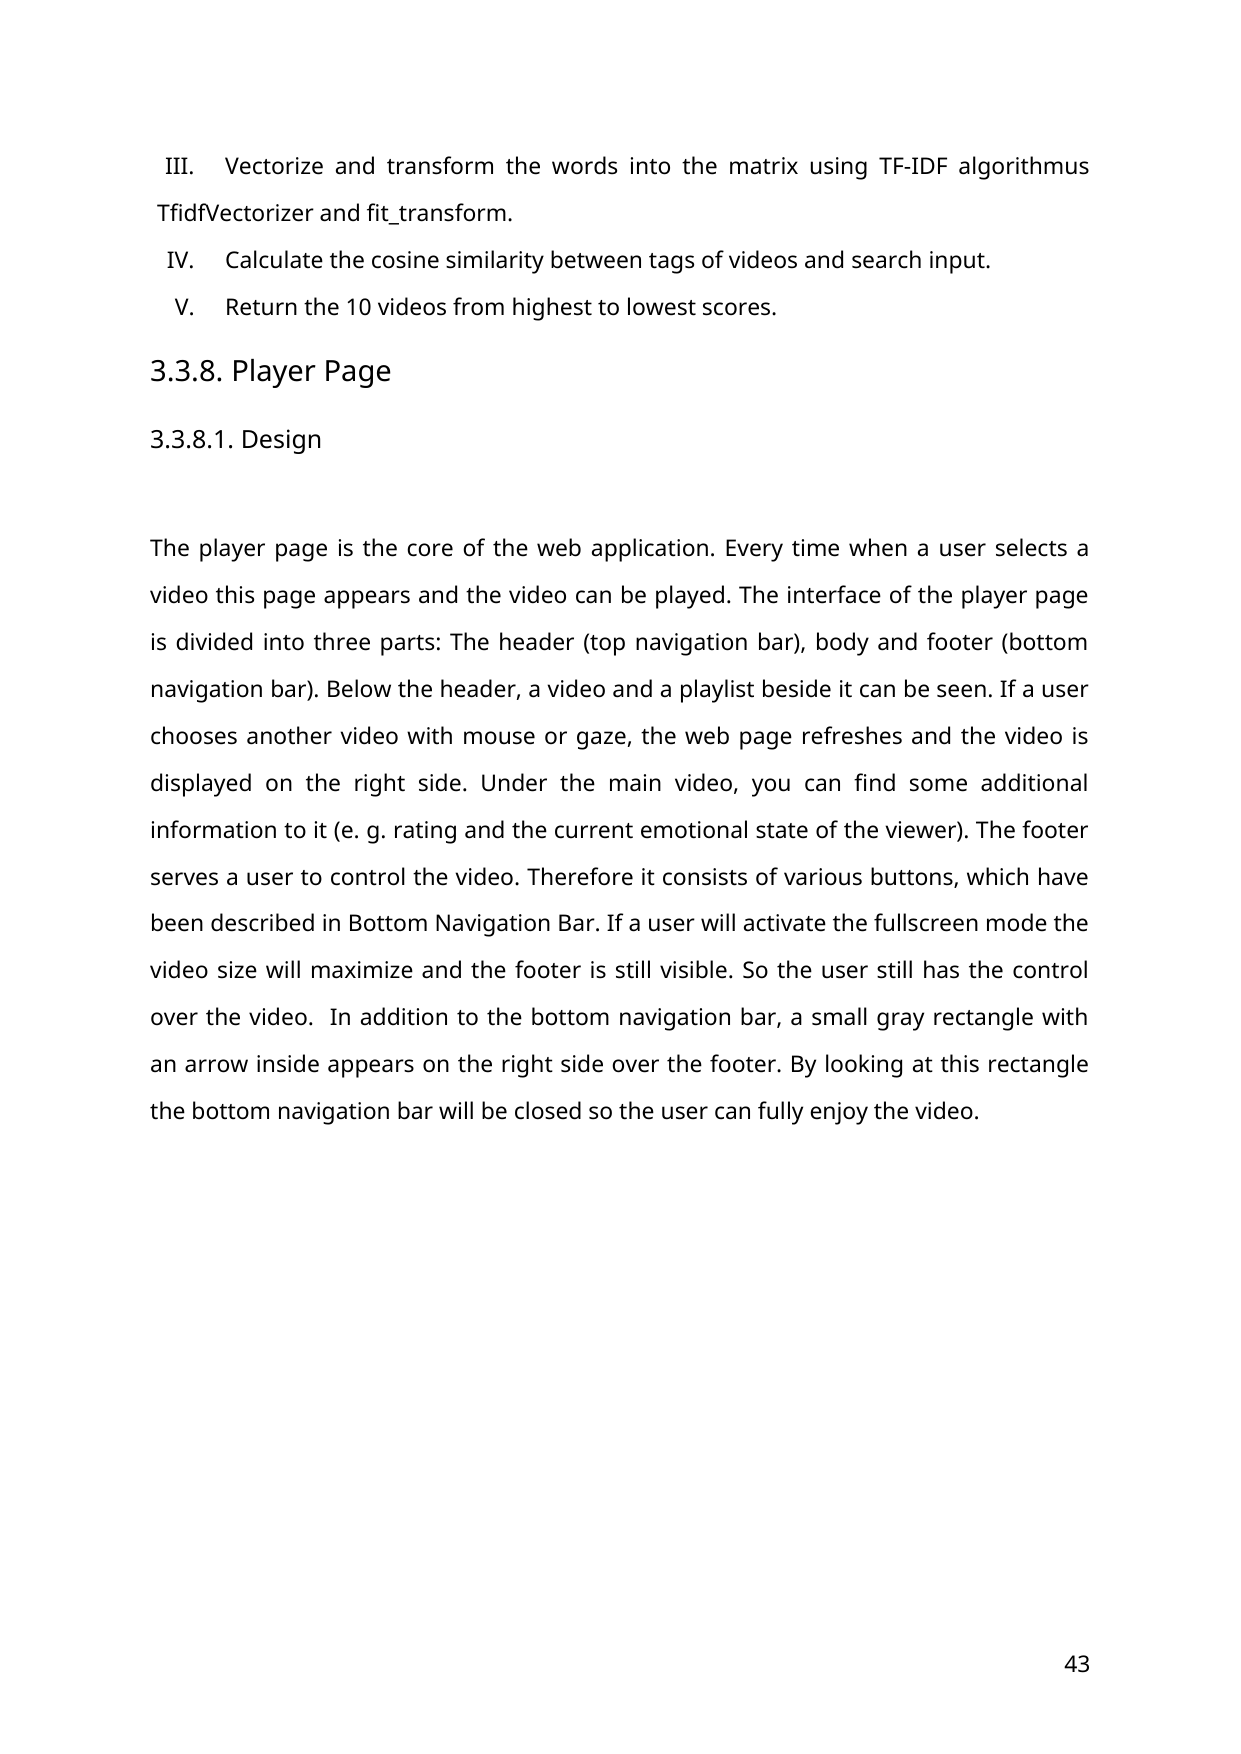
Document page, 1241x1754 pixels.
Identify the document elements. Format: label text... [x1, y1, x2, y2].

subtitle Player Page [150, 350, 1090, 390]
text The player page is the core of the web application. Every time when a user selects a video this page appears and the video can be played. The interface of the player page is divided into three parts: The header (top navigation bar), body and footer (bottom navigation bar). Below the header, a video and a playlist beside it can be seen. If a user chooses another video with mouse or gaze, the web page refreshes and the video is displayed on the right side. Under the main video, you can find some additional information to it (e. g. rating and the current emotional state of the viewer). The footer serves a user to control the video. Therefore it consists of various buttons, which have been described in Bottom Navigation Bar. If a user will activate the fullscreen mode the video size will maximize and the footer is still visible. So the user still has the control over the video. In addition to the bottom navigation bar, a small gray rectangle with an arrow inside appears on the right side over the footer. By looking at this rectangle the bottom navigation bar will be closed so the user can fully enjoy the video. [150, 532, 1090, 1126]
list Calculate the cosine similarity between tags of videos and search input. [157, 244, 1090, 275]
list Vectorize and transform the words into the matrix using TF-IDF algorithmus TfidfVectorizer and fit_transform. [157, 150, 1090, 228]
list Return the 10 videos from highest to lowest scores. [157, 291, 1090, 322]
subtitle Design [150, 422, 1090, 456]
